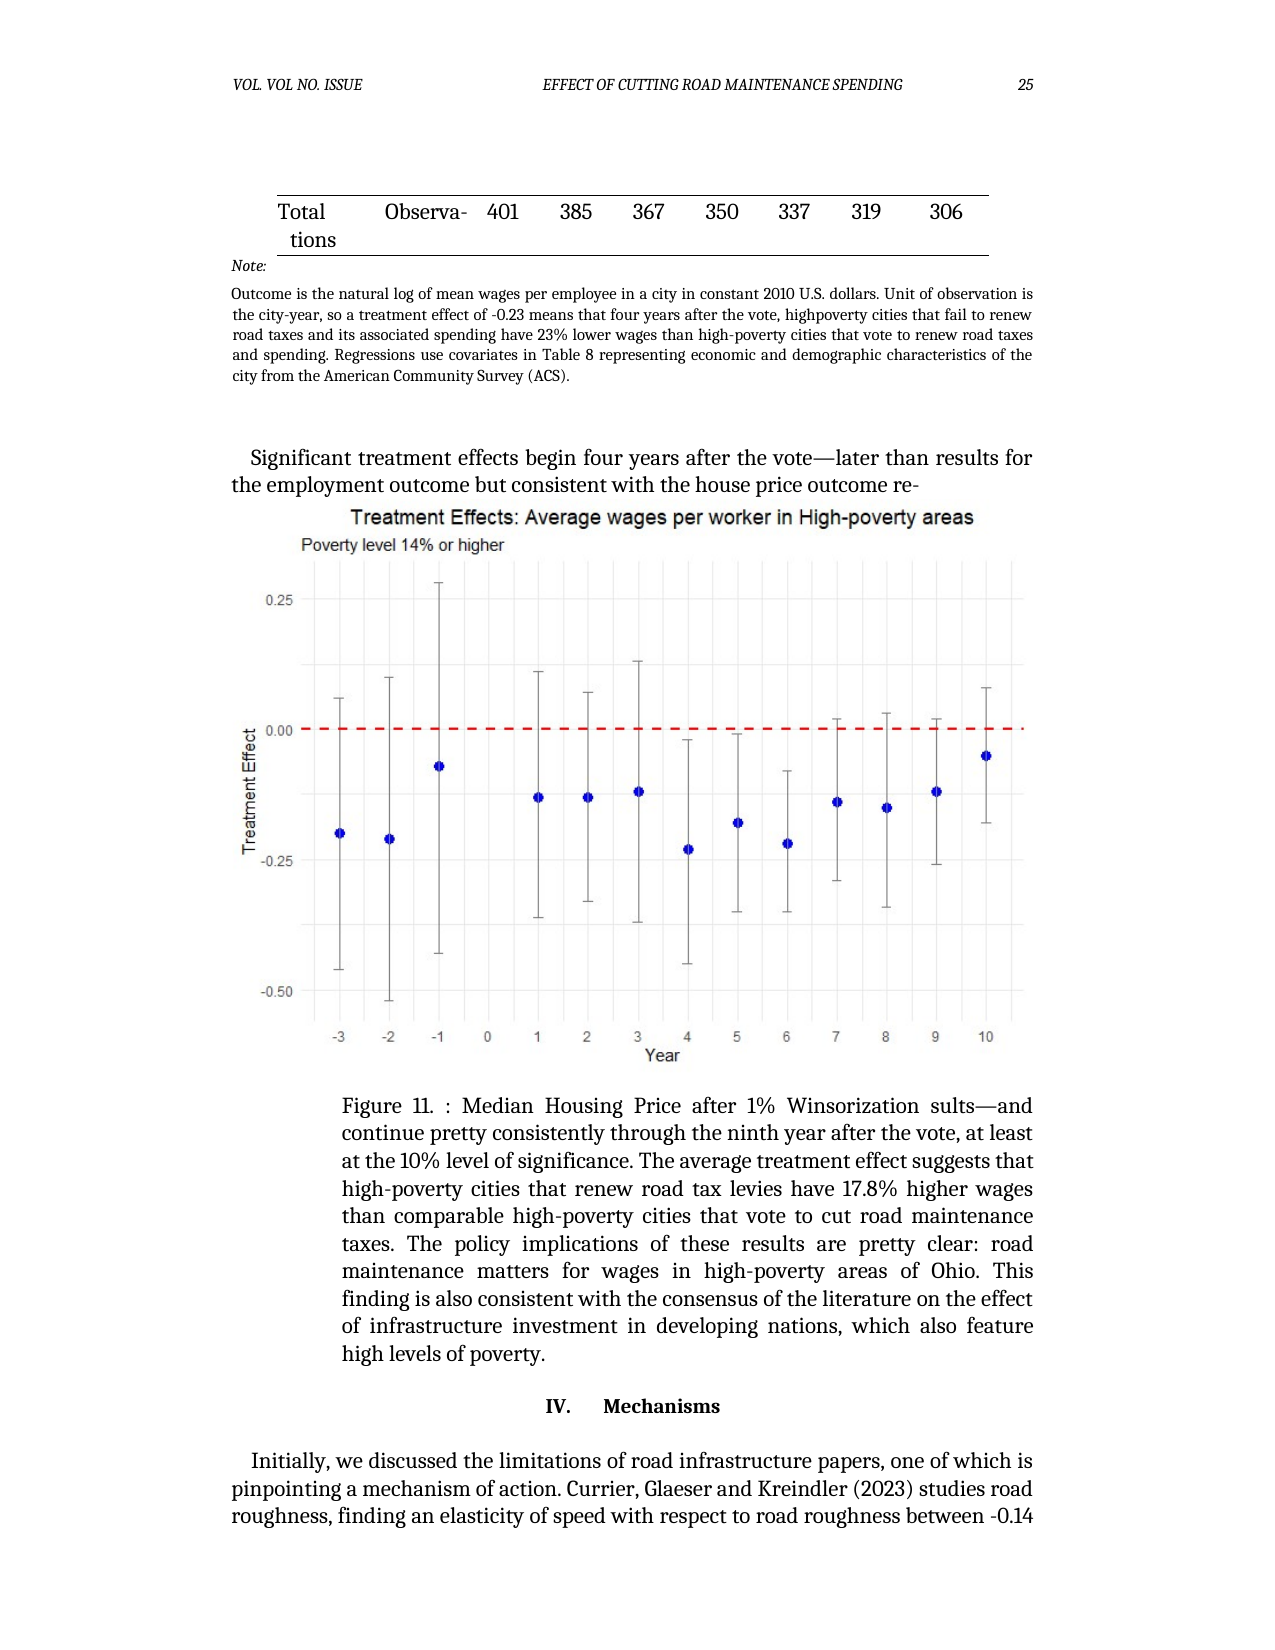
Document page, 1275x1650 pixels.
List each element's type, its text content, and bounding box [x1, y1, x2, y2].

text Outcome is the natural log of mean wages per employee in a city in constant 2010 U.S. dollars. Unit of observation is the city-year, so a treatment effect of -0.23 means that four years after the vote, highpoverty cities that fail to renew road taxes and its associated spending have 23% lower wages than high-poverty cities that vote to renew road taxes and spending. Regressions use covariates in Table 8 representing economic and demographic characteristics of the city from the American Community Survey (ACS). [231, 285, 1034, 385]
text Figure 11. : Median Housing Price after 1% Winsorization sults—and continue pretty consistently through the ninth year after the vote, at least at the 10% level of significance. The average treatment effect suggests that high-poverty cities that renew road tax levies have 17.8% higher wages than comparable high-poverty cities that vote to cut road maintenance taxes. The policy implications of these results are pretty clear: road maintenance matters for wages in high-poverty areas of Ohio. This finding is also consistent with the consensus of the literature on the effect of infrastructure investment in developing nations, which also feature high levels of poverty. [342, 1092, 1034, 1367]
picture [232, 499, 1033, 1073]
text Significant treatment effects begin four years after the vote—later than results for the employment outcome but consistent with the house price outcome re- [231, 444, 1034, 498]
table_cell 401 [480, 196, 553, 255]
subtitle Mechanisms [233, 1395, 1033, 1419]
table_cell 319 [844, 196, 917, 255]
table_cell Total Observa- tions [277, 196, 480, 255]
table_cell 367 [626, 196, 698, 255]
text Note: [231, 256, 1248, 275]
table_cell 306 [917, 196, 988, 255]
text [231, 1448, 1034, 1529]
table_cell 385 [553, 196, 626, 255]
table_cell 350 [699, 196, 771, 255]
table_cell 337 [771, 196, 844, 255]
